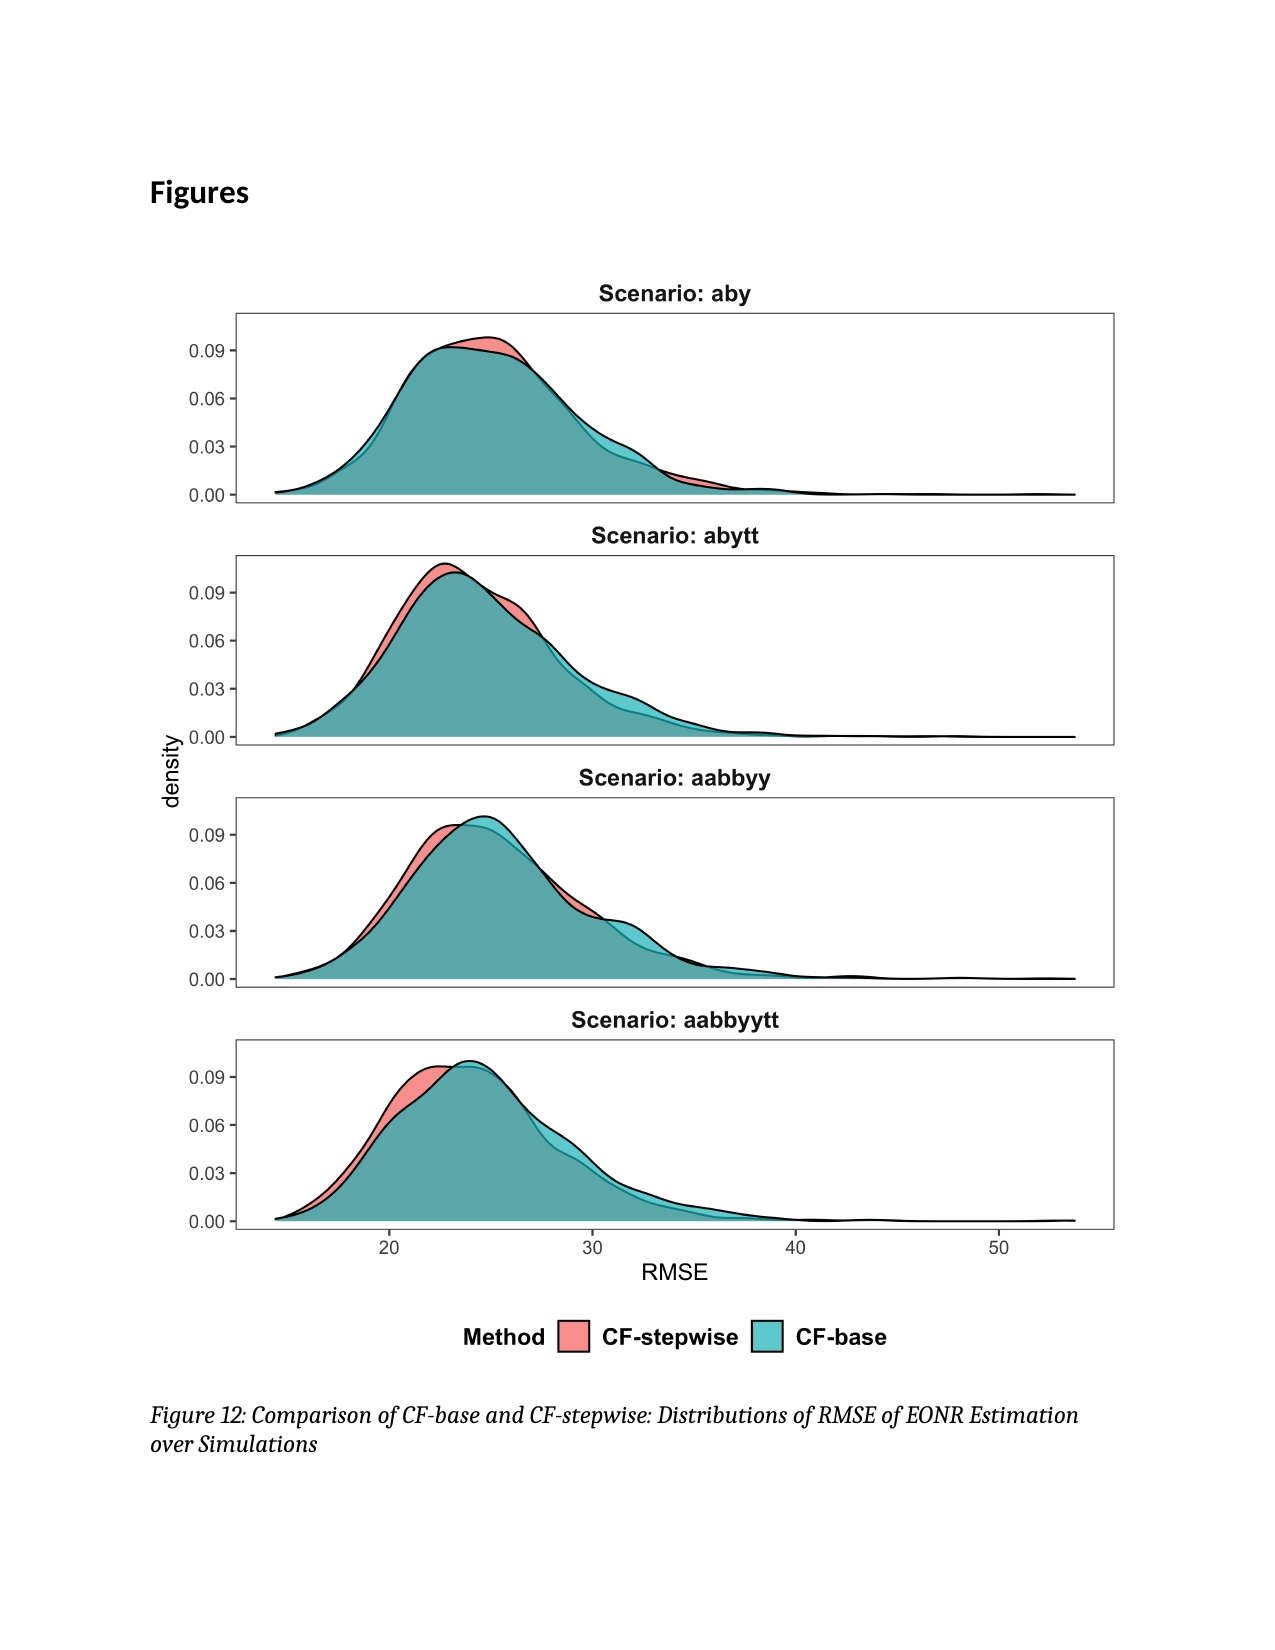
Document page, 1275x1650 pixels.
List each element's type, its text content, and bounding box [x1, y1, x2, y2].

text Figure 12: Comparison of CF-base and CF-stepwise: Distributions of RMSE of EONR Estimation over Simulations [150, 1401, 1125, 1458]
picture [150, 261, 1125, 1376]
subtitle Figures [150, 171, 1125, 212]
